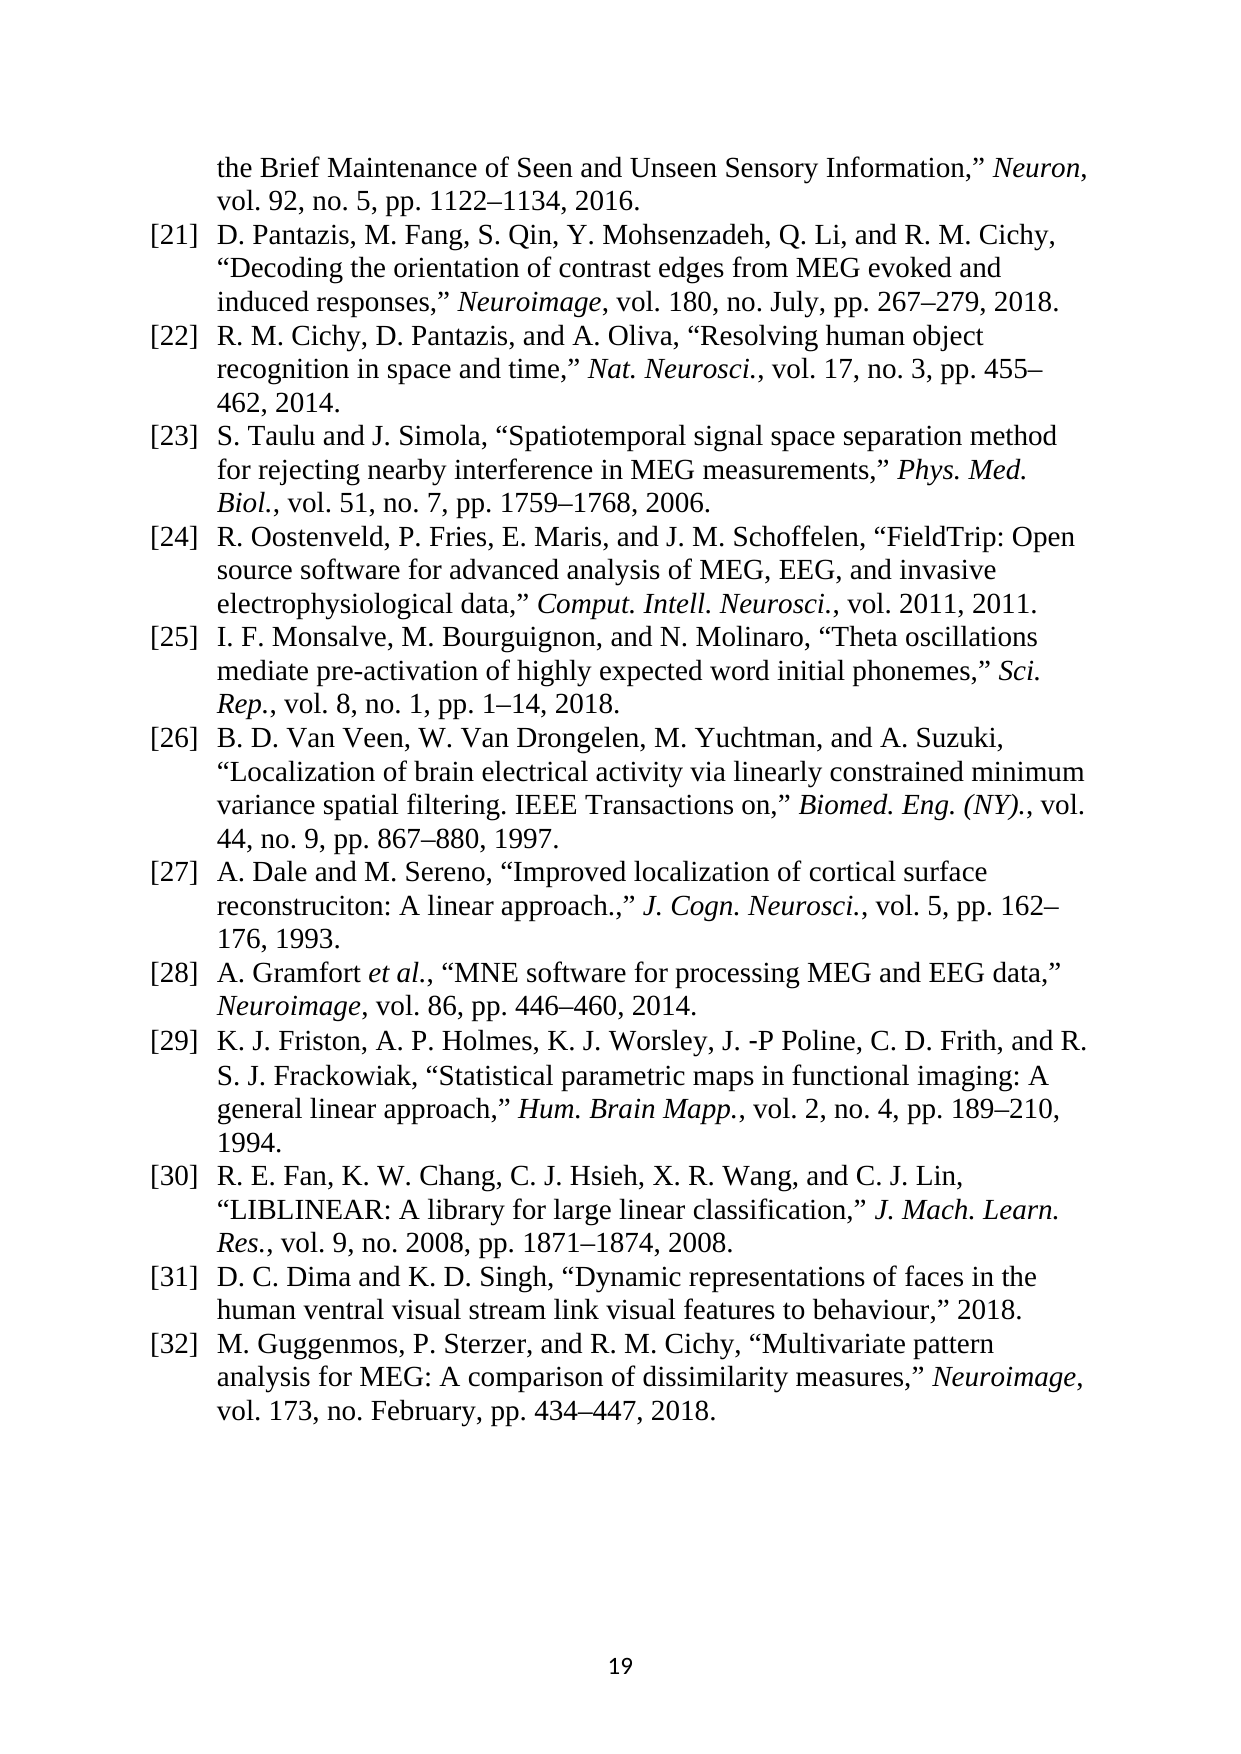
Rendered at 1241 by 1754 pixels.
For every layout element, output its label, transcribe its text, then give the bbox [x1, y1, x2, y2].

text [25] I. F. Monsalve, M. Bourguignon, and N. Molinaro, “Theta oscillations mediate pre-activation of highly expected word initial phonemes,” Sci. Rep., vol. 8, no. 1, pp. 1–14, 2018. [150, 619, 1090, 720]
text [23] S. Taulu and J. Simola, “Spatiotemporal signal space separation method for rejecting nearby interference in MEG measurements,” Phys. Med. Biol., vol. 51, no. 7, pp. 1759–1768, 2006. [150, 418, 1090, 519]
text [150, 150, 1090, 217]
text [26] B. D. Van Veen, W. Van Drongelen, M. Yuchtman, and A. Suzuki, “Localization of brain electrical activity via linearly constrained minimum variance spatial filtering. IEEE Transactions on,” Biomed. Eng. (NY)., vol. 44, no. 9, pp. 867–880, 1997. [150, 720, 1090, 854]
text [27] A. Dale and M. Sereno, “Improved localization of cortical surface reconstruciton: A linear approach.,” J. Cogn. Neurosci., vol. 5, pp. 162–176, 1993. [150, 854, 1090, 955]
text [29] K. J. Friston, A. P. Holmes, K. J. Worsley, J. ‐P Poline, C. D. Frith, and R. S. J. Frackowiak, “Statistical parametric maps in functional imaging: A general linear approach,” Hum. Brain Mapp., vol. 2, no. 4, pp. 189–210, 1994. [150, 1022, 1090, 1158]
text [30] R. E. Fan, K. W. Chang, C. J. Hsieh, X. R. Wang, and C. J. Lin, “LIBLINEAR: A library for large linear classification,” J. Mach. Learn. Res., vol. 9, no. 2008, pp. 1871–1874, 2008. [150, 1158, 1090, 1259]
text [22] R. M. Cichy, D. Pantazis, and A. Oliva, “Resolving human object recognition in space and time,” Nat. Neurosci., vol. 17, no. 3, pp. 455–462, 2014. [150, 318, 1090, 418]
text [28] A. Gramfort et al., “MNE software for processing MEG and EEG data,” Neuroimage, vol. 86, pp. 446–460, 2014. [150, 955, 1090, 1022]
text [24] R. Oostenveld, P. Fries, E. Maris, and J. M. Schoffelen, “FieldTrip: Open source software for advanced analysis of MEG, EEG, and invasive electrophysiological data,” Comput. Intell. Neurosci., vol. 2011, 2011. [150, 519, 1090, 619]
text [32] M. Guggenmos, P. Sterzer, and R. M. Cichy, “Multivariate pattern analysis for MEG: A comparison of dissimilarity measures,” Neuroimage, vol. 173, no. February, pp. 434–447, 2018. [150, 1326, 1090, 1427]
text [31] D. C. Dima and K. D. Singh, “Dynamic representations of faces in the human ventral visual stream link visual features to behaviour,” 2018. [150, 1259, 1090, 1326]
text [21] D. Pantazis, M. Fang, S. Qin, Y. Mohsenzadeh, Q. Li, and R. M. Cichy, “Decoding the orientation of contrast edges from MEG evoked and induced responses,” Neuroimage, vol. 180, no. July, pp. 267–279, 2018. [150, 217, 1090, 318]
